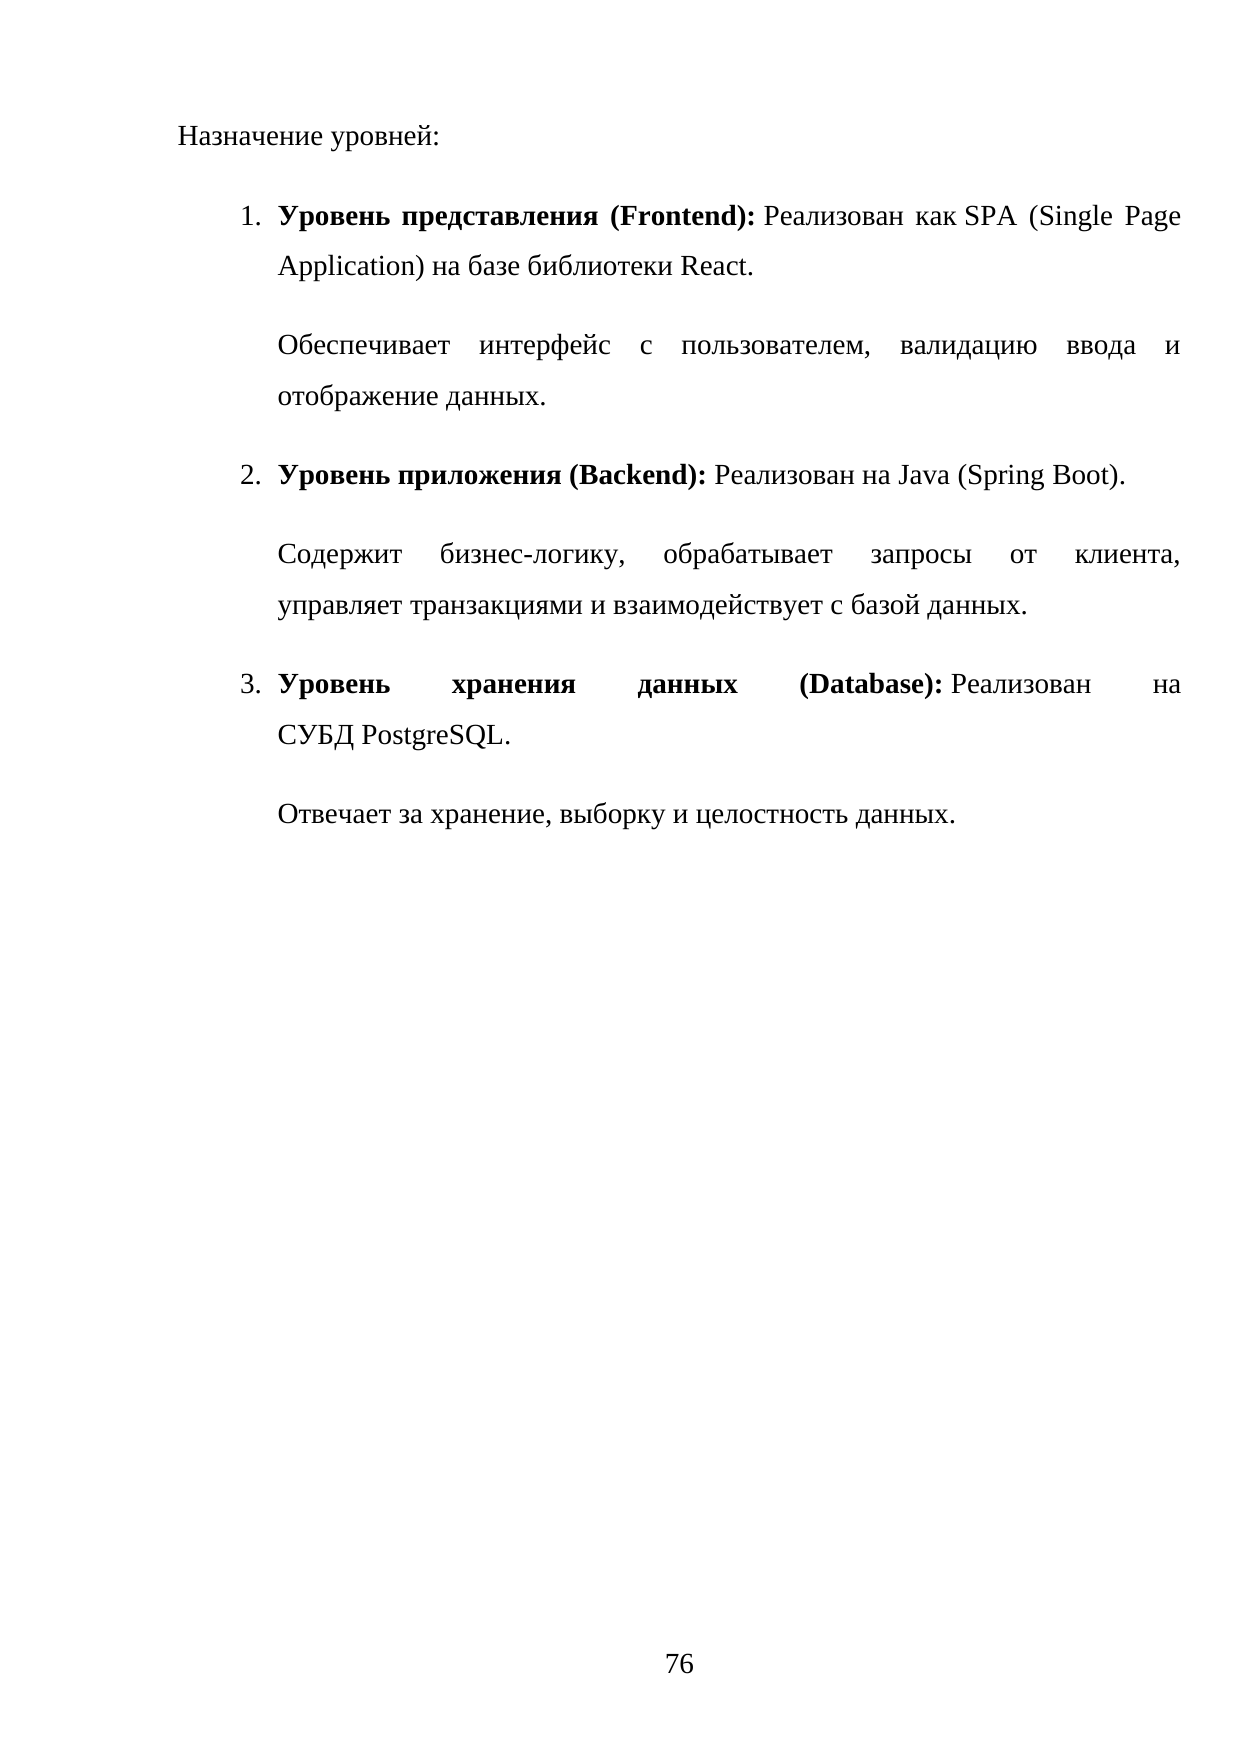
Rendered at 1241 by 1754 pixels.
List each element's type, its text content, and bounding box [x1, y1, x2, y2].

text Назначение уровней: [177, 118, 1181, 152]
text Обеспечивает интерфейс с пользователем, валидацию ввода и отображение данных. [277, 327, 1181, 411]
list Уровень хранения данных (Database): Реализован на СУБД PostgreSQL. [240, 666, 1181, 750]
list Уровень приложения (Backend): Реализован на Java (Spring Boot). [240, 457, 1181, 491]
text Содержит бизнес-логику, обрабатывает запросы от клиента, управляет транзакциями и взаимодействует с базой данных. [277, 537, 1181, 621]
list Уровень представления (Frontend): Реализован как SPA (Single Page Application) на базе библиотеки React. [240, 198, 1181, 281]
text Отвечает за хранение, выборку и целостность данных. [277, 796, 1181, 830]
